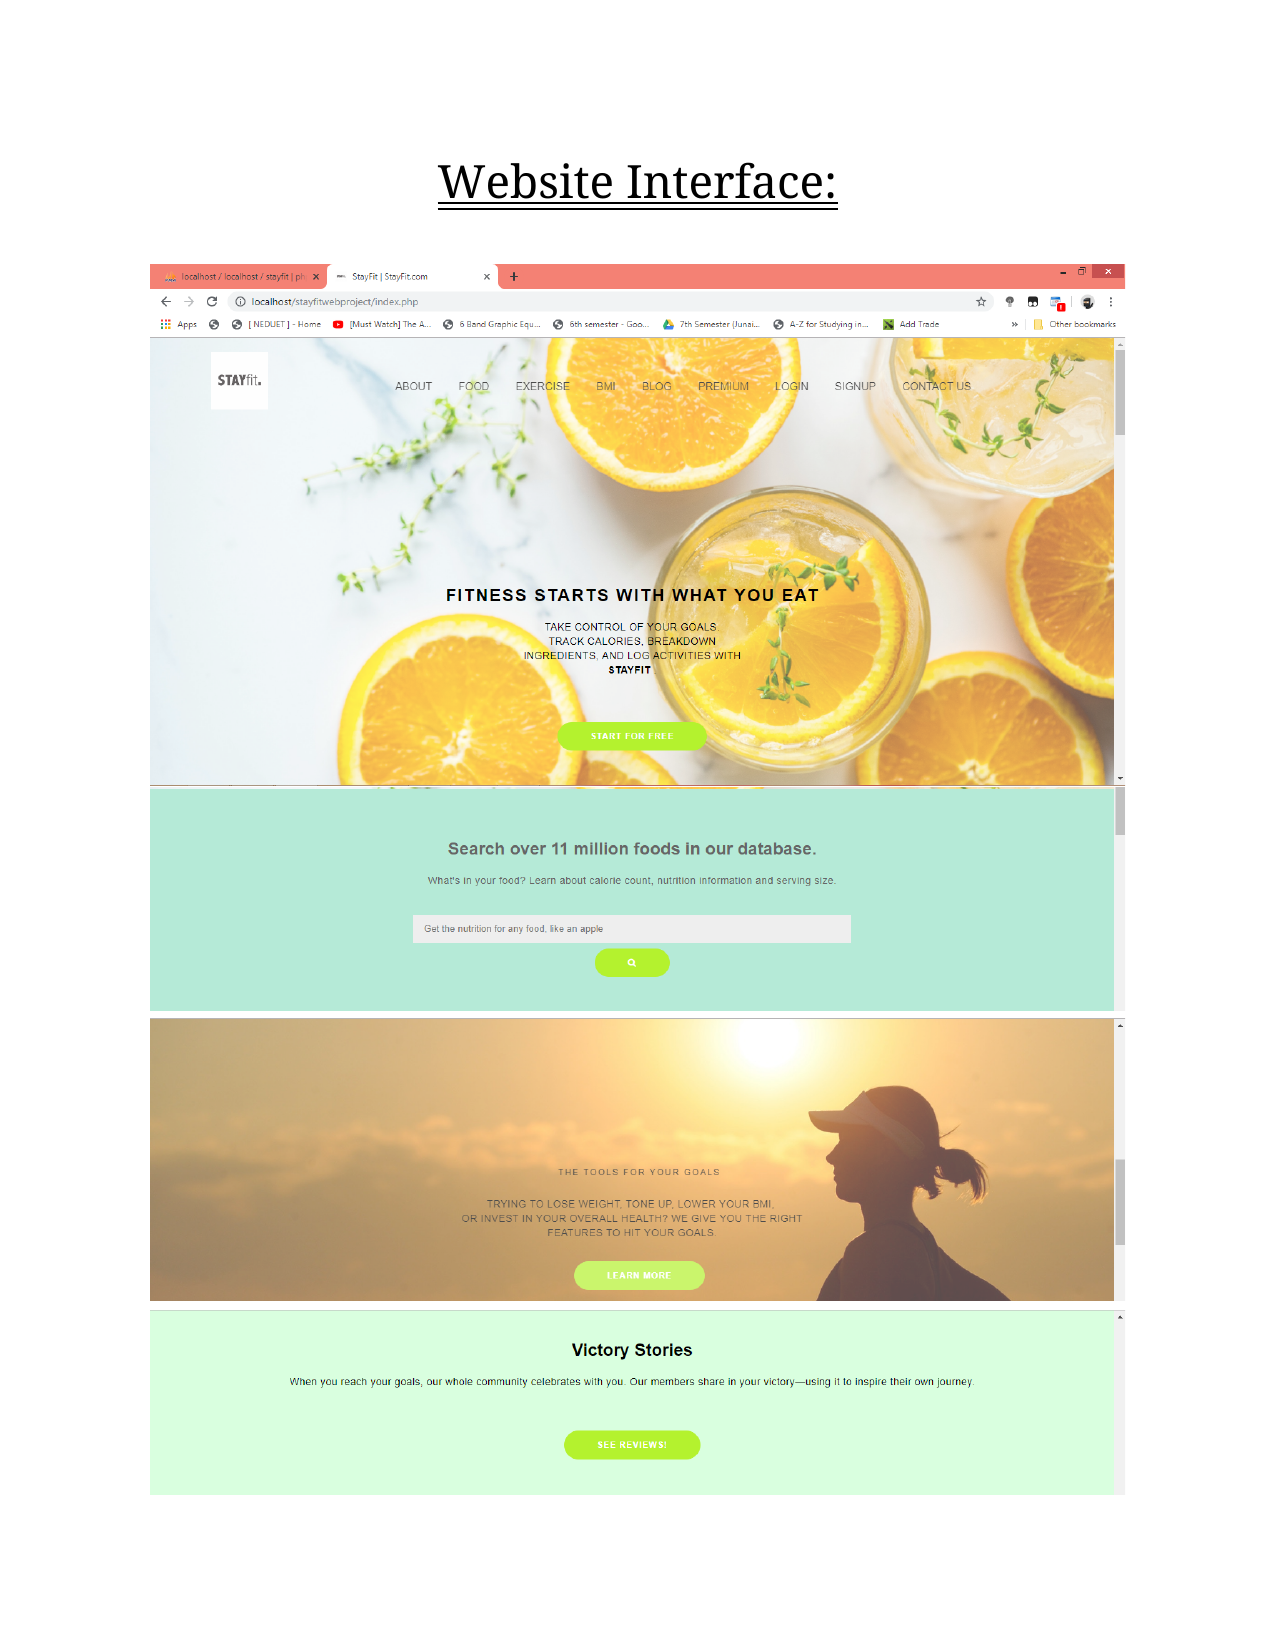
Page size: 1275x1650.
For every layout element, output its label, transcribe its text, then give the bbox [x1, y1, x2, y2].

text Website Interface: [150, 150, 1125, 212]
picture [150, 264, 1125, 786]
picture [150, 1308, 1125, 1495]
picture [150, 1018, 1125, 1301]
picture [150, 787, 1125, 1011]
